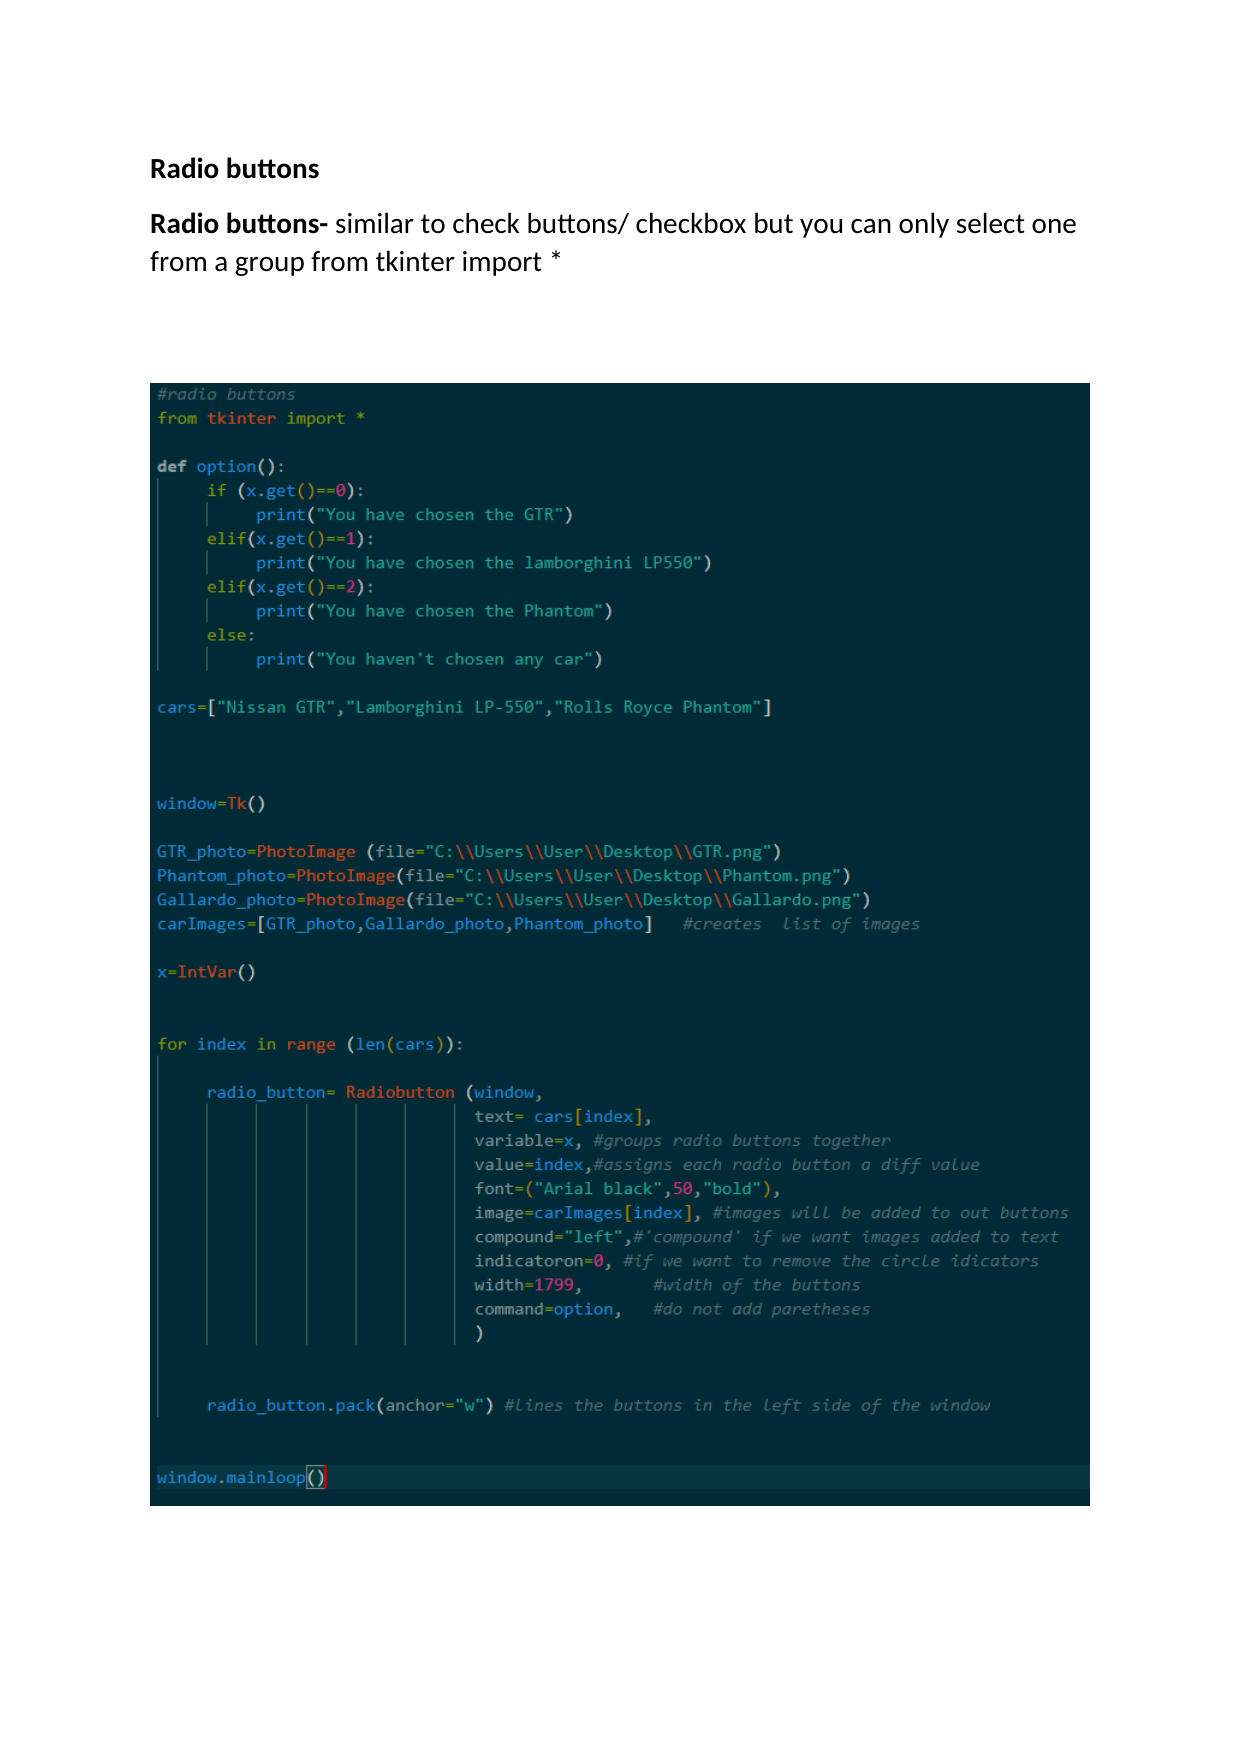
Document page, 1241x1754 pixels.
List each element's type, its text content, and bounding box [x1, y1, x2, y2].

picture [635, 894, 642, 907]
picture [839, 1282, 850, 1289]
picture [741, 705, 750, 712]
picture [208, 1042, 215, 1049]
picture [488, 558, 493, 568]
picture [237, 870, 250, 884]
picture [574, 1211, 587, 1217]
picture [497, 870, 503, 883]
picture [308, 556, 313, 571]
picture [803, 873, 809, 884]
picture [158, 801, 166, 808]
picture [531, 1303, 557, 1314]
picture [714, 870, 722, 883]
picture [497, 1158, 503, 1170]
picture [625, 894, 631, 907]
picture [417, 1399, 424, 1410]
picture [167, 1042, 186, 1049]
picture [208, 632, 216, 640]
picture [556, 1114, 563, 1121]
picture [571, 560, 582, 568]
picture [396, 658, 404, 663]
picture [441, 1090, 454, 1097]
picture [556, 1258, 573, 1266]
picture [396, 897, 404, 905]
picture [486, 1138, 493, 1146]
picture [313, 416, 319, 423]
picture [586, 1183, 592, 1194]
picture [615, 897, 622, 905]
picture [644, 1183, 648, 1194]
picture [556, 557, 562, 568]
picture [438, 1037, 443, 1053]
picture [823, 897, 831, 908]
picture [570, 922, 583, 929]
picture [197, 846, 215, 860]
picture [412, 849, 424, 853]
picture [895, 1234, 900, 1244]
picture [565, 1162, 572, 1169]
picture [348, 581, 354, 592]
picture [173, 705, 185, 712]
picture [207, 966, 217, 977]
picture [594, 1114, 607, 1121]
picture [288, 536, 295, 543]
picture [517, 1138, 523, 1146]
picture [823, 874, 831, 884]
picture [556, 608, 561, 616]
picture [426, 557, 433, 568]
picture [755, 1234, 760, 1242]
picture [203, 897, 215, 905]
picture [945, 1232, 950, 1242]
picture [595, 846, 603, 859]
picture [537, 873, 542, 881]
picture [547, 1231, 563, 1242]
picture [536, 605, 541, 615]
picture [843, 1208, 850, 1218]
picture [684, 846, 692, 859]
picture [308, 580, 313, 595]
picture [618, 1183, 622, 1194]
picture [537, 1134, 542, 1146]
picture [491, 1234, 517, 1245]
picture [567, 1183, 572, 1194]
picture [488, 510, 493, 520]
picture [457, 846, 463, 859]
picture [527, 1181, 532, 1197]
picture [521, 1090, 533, 1097]
picture [705, 870, 711, 883]
picture [417, 706, 422, 714]
picture [560, 1307, 567, 1317]
picture [495, 1090, 501, 1097]
picture [645, 557, 651, 568]
picture [506, 894, 512, 907]
picture [259, 917, 263, 933]
picture [283, 870, 334, 881]
picture [526, 918, 538, 929]
picture [232, 632, 246, 640]
picture [349, 483, 354, 496]
picture [208, 484, 215, 496]
picture [476, 1234, 483, 1241]
picture [636, 1231, 643, 1241]
picture [496, 922, 503, 929]
picture [431, 918, 438, 929]
picture [411, 922, 419, 929]
picture [357, 412, 363, 419]
picture [685, 873, 690, 881]
picture [346, 897, 355, 905]
picture [407, 870, 414, 881]
picture [526, 846, 533, 859]
picture [655, 1306, 661, 1313]
picture [497, 1186, 503, 1194]
picture [551, 1186, 563, 1193]
picture [595, 1403, 602, 1409]
picture [766, 871, 771, 879]
picture [253, 894, 269, 905]
picture [555, 870, 563, 883]
picture [735, 919, 741, 928]
picture [1001, 1208, 1009, 1218]
picture [308, 652, 314, 668]
picture [551, 1138, 562, 1142]
picture [526, 1135, 533, 1146]
picture [799, 1283, 805, 1290]
picture [348, 1042, 353, 1053]
picture [178, 460, 187, 471]
picture [674, 1183, 692, 1194]
picture [296, 416, 310, 427]
picture [249, 580, 254, 595]
picture [223, 922, 230, 929]
picture [660, 1403, 668, 1409]
picture [706, 705, 712, 712]
picture [738, 1307, 744, 1314]
picture [934, 1208, 939, 1218]
picture [706, 556, 711, 571]
picture [647, 917, 651, 933]
picture [222, 1039, 230, 1049]
picture [218, 533, 225, 544]
picture [865, 893, 869, 908]
picture [297, 1042, 335, 1053]
picture [565, 894, 573, 907]
picture [319, 531, 324, 547]
picture [476, 1183, 483, 1194]
picture [377, 846, 384, 856]
picture [437, 560, 442, 568]
picture [576, 894, 582, 907]
picture [173, 922, 181, 929]
picture [313, 1403, 325, 1410]
picture [547, 1279, 553, 1290]
picture [377, 705, 385, 712]
picture [885, 1210, 893, 1217]
picture [731, 1210, 750, 1218]
picture [259, 585, 265, 592]
picture [288, 512, 295, 519]
picture [268, 657, 275, 663]
picture [839, 1162, 850, 1169]
picture [220, 894, 230, 905]
picture [269, 705, 280, 712]
picture [893, 1207, 901, 1218]
picture [308, 846, 354, 860]
picture [815, 1280, 819, 1290]
picture [158, 1465, 1090, 1489]
picture [854, 1257, 863, 1266]
picture [834, 897, 839, 905]
picture [982, 1258, 988, 1266]
picture [248, 846, 285, 857]
picture [507, 1134, 512, 1146]
picture [491, 1307, 517, 1314]
picture [780, 873, 791, 881]
picture [366, 897, 394, 908]
picture [267, 488, 275, 499]
picture [288, 918, 295, 929]
picture [475, 1090, 483, 1097]
picture [826, 1234, 836, 1242]
picture [815, 1160, 819, 1170]
picture [229, 581, 233, 592]
picture [168, 416, 196, 423]
picture [607, 1232, 612, 1242]
picture [565, 870, 573, 883]
picture [223, 1400, 235, 1410]
picture [308, 507, 314, 523]
text Radio buttons [150, 150, 1090, 186]
picture [576, 1255, 603, 1266]
picture [585, 1399, 589, 1410]
picture [388, 846, 394, 857]
picture [367, 1400, 373, 1410]
picture [754, 1210, 761, 1220]
picture [1023, 1208, 1028, 1218]
picture [368, 844, 373, 860]
picture [496, 1279, 503, 1290]
picture [347, 1403, 354, 1410]
picture [535, 1256, 542, 1265]
picture [763, 1279, 771, 1290]
picture [297, 849, 306, 857]
picture [203, 801, 225, 808]
picture [707, 1258, 717, 1266]
picture [783, 1235, 792, 1242]
picture [428, 870, 433, 881]
picture [661, 849, 672, 860]
picture [346, 1086, 374, 1097]
picture [239, 971, 244, 981]
picture [437, 1403, 453, 1410]
picture [267, 1400, 279, 1410]
picture [664, 1260, 677, 1266]
picture [605, 1183, 612, 1192]
picture [237, 533, 245, 544]
picture [208, 584, 216, 592]
picture [636, 1258, 641, 1266]
picture [397, 846, 404, 857]
picture [526, 1234, 533, 1242]
picture [337, 873, 345, 881]
picture [502, 1087, 512, 1097]
picture [237, 416, 246, 423]
picture [607, 557, 611, 568]
picture [411, 1042, 423, 1049]
picture [486, 870, 493, 883]
picture [655, 1279, 662, 1289]
picture [1052, 1232, 1058, 1241]
picture [685, 1205, 690, 1221]
picture [536, 1279, 540, 1290]
picture [467, 1090, 472, 1101]
picture [875, 1399, 881, 1408]
picture [527, 557, 532, 568]
picture [486, 1162, 493, 1170]
picture [671, 1234, 687, 1242]
picture [274, 392, 285, 398]
picture [372, 1042, 383, 1049]
picture [208, 1403, 215, 1410]
picture [872, 1234, 890, 1242]
picture [745, 873, 760, 881]
picture [193, 798, 200, 808]
picture [268, 609, 276, 615]
picture [735, 1183, 741, 1194]
picture [437, 608, 442, 616]
picture [792, 1258, 804, 1266]
picture [160, 412, 166, 423]
picture [1052, 1210, 1058, 1217]
picture [551, 1162, 557, 1169]
picture [631, 1139, 638, 1146]
picture [228, 533, 235, 544]
picture [223, 1087, 235, 1097]
picture [322, 416, 335, 423]
picture [705, 1279, 710, 1288]
picture [287, 1042, 296, 1049]
picture [556, 1210, 562, 1217]
picture [497, 894, 503, 907]
picture [476, 1138, 482, 1146]
picture [490, 1255, 503, 1266]
picture [913, 1403, 920, 1409]
picture [159, 389, 166, 399]
picture [298, 483, 303, 499]
picture [208, 536, 216, 544]
picture [714, 894, 722, 907]
picture [313, 918, 328, 929]
picture [418, 870, 423, 881]
picture [327, 484, 345, 496]
picture [983, 1208, 988, 1218]
picture [576, 1186, 582, 1194]
picture [159, 460, 177, 472]
picture [536, 846, 543, 859]
picture [505, 1162, 523, 1170]
picture [169, 870, 181, 880]
picture [596, 557, 601, 568]
picture [645, 1207, 661, 1217]
picture [348, 533, 355, 544]
picture [208, 1090, 215, 1097]
picture [575, 1163, 582, 1169]
picture [387, 1037, 392, 1053]
picture [392, 1086, 399, 1097]
picture [701, 897, 712, 908]
picture [309, 483, 314, 499]
picture [515, 1210, 538, 1217]
picture [596, 1136, 602, 1145]
picture [594, 918, 607, 932]
picture [497, 1114, 503, 1121]
picture [485, 1210, 494, 1218]
picture [438, 873, 454, 877]
picture [635, 846, 640, 857]
picture [793, 1213, 801, 1218]
picture [616, 870, 622, 883]
picture [237, 1042, 244, 1049]
picture [466, 1403, 474, 1410]
picture [507, 1184, 513, 1194]
picture [228, 797, 245, 809]
picture [693, 1259, 705, 1266]
picture [292, 894, 309, 905]
picture [594, 1210, 601, 1221]
picture [478, 1207, 482, 1218]
picture [228, 970, 236, 977]
picture [267, 1087, 279, 1097]
picture [218, 484, 225, 496]
picture [528, 1258, 533, 1266]
picture [257, 512, 265, 523]
picture [308, 531, 314, 547]
picture [625, 1256, 633, 1266]
picture [571, 849, 582, 856]
picture [476, 1162, 482, 1170]
picture [466, 512, 473, 520]
picture [978, 1403, 990, 1410]
picture [348, 870, 399, 884]
picture [506, 1280, 512, 1290]
picture [476, 846, 481, 857]
picture [596, 1160, 602, 1169]
picture [596, 873, 603, 881]
picture [675, 871, 681, 878]
picture [313, 1090, 334, 1097]
picture [824, 1280, 829, 1290]
picture [674, 846, 682, 859]
picture [268, 512, 275, 519]
picture [674, 894, 678, 905]
picture [461, 918, 478, 929]
picture [814, 919, 820, 928]
picture [308, 604, 314, 620]
picture [812, 1235, 824, 1242]
picture [467, 846, 473, 859]
picture [745, 1256, 751, 1266]
picture [538, 560, 553, 568]
picture [1022, 1232, 1029, 1241]
picture [585, 561, 593, 571]
picture [197, 922, 210, 929]
picture [426, 605, 432, 616]
picture [229, 389, 240, 399]
picture [794, 1159, 811, 1170]
picture [896, 921, 900, 931]
picture [313, 894, 344, 905]
picture [506, 1210, 514, 1221]
picture [515, 1279, 533, 1290]
picture [913, 1160, 920, 1167]
picture [288, 560, 295, 567]
picture [497, 1210, 503, 1218]
text Radio buttons- similar to check buttons/ checkbox but you can only select one from a group from tkinter import * [150, 205, 1090, 279]
picture [486, 1234, 492, 1242]
picture [724, 894, 731, 907]
picture [688, 1234, 695, 1240]
picture [646, 1162, 655, 1172]
picture [319, 580, 324, 595]
picture [178, 846, 185, 856]
picture [521, 1162, 533, 1166]
picture [931, 1403, 940, 1410]
picture [488, 606, 493, 616]
picture [258, 536, 264, 543]
picture [289, 847, 295, 857]
picture [476, 1283, 484, 1290]
picture [546, 1258, 553, 1266]
picture [249, 796, 254, 812]
picture [288, 609, 295, 616]
picture [387, 1403, 399, 1410]
picture [466, 560, 473, 568]
picture [715, 1207, 723, 1217]
picture [604, 846, 610, 857]
picture [249, 531, 254, 547]
picture [232, 701, 236, 712]
picture [559, 1279, 573, 1290]
picture [872, 921, 893, 929]
picture [625, 870, 631, 883]
picture [466, 608, 473, 616]
picture [586, 846, 592, 859]
picture [972, 1212, 979, 1218]
picture [218, 412, 225, 423]
picture [318, 701, 323, 712]
picture [714, 921, 721, 927]
picture [178, 801, 185, 808]
picture [428, 894, 432, 905]
picture [765, 1181, 770, 1197]
picture [485, 1187, 492, 1194]
picture [664, 870, 672, 881]
picture [239, 483, 244, 493]
picture [288, 657, 295, 664]
picture [203, 464, 215, 475]
picture [159, 970, 165, 977]
picture [775, 847, 779, 860]
picture [267, 1042, 276, 1049]
picture [626, 1205, 631, 1221]
picture [715, 1183, 720, 1194]
picture [257, 416, 276, 423]
picture [975, 1231, 980, 1242]
picture [269, 459, 274, 475]
picture [685, 918, 692, 928]
picture [571, 657, 582, 664]
picture [754, 851, 761, 860]
picture [506, 1400, 513, 1410]
picture [582, 608, 593, 616]
picture [213, 874, 226, 881]
picture [546, 1403, 553, 1409]
picture [615, 922, 622, 929]
picture [507, 1255, 511, 1266]
picture [402, 1090, 414, 1097]
